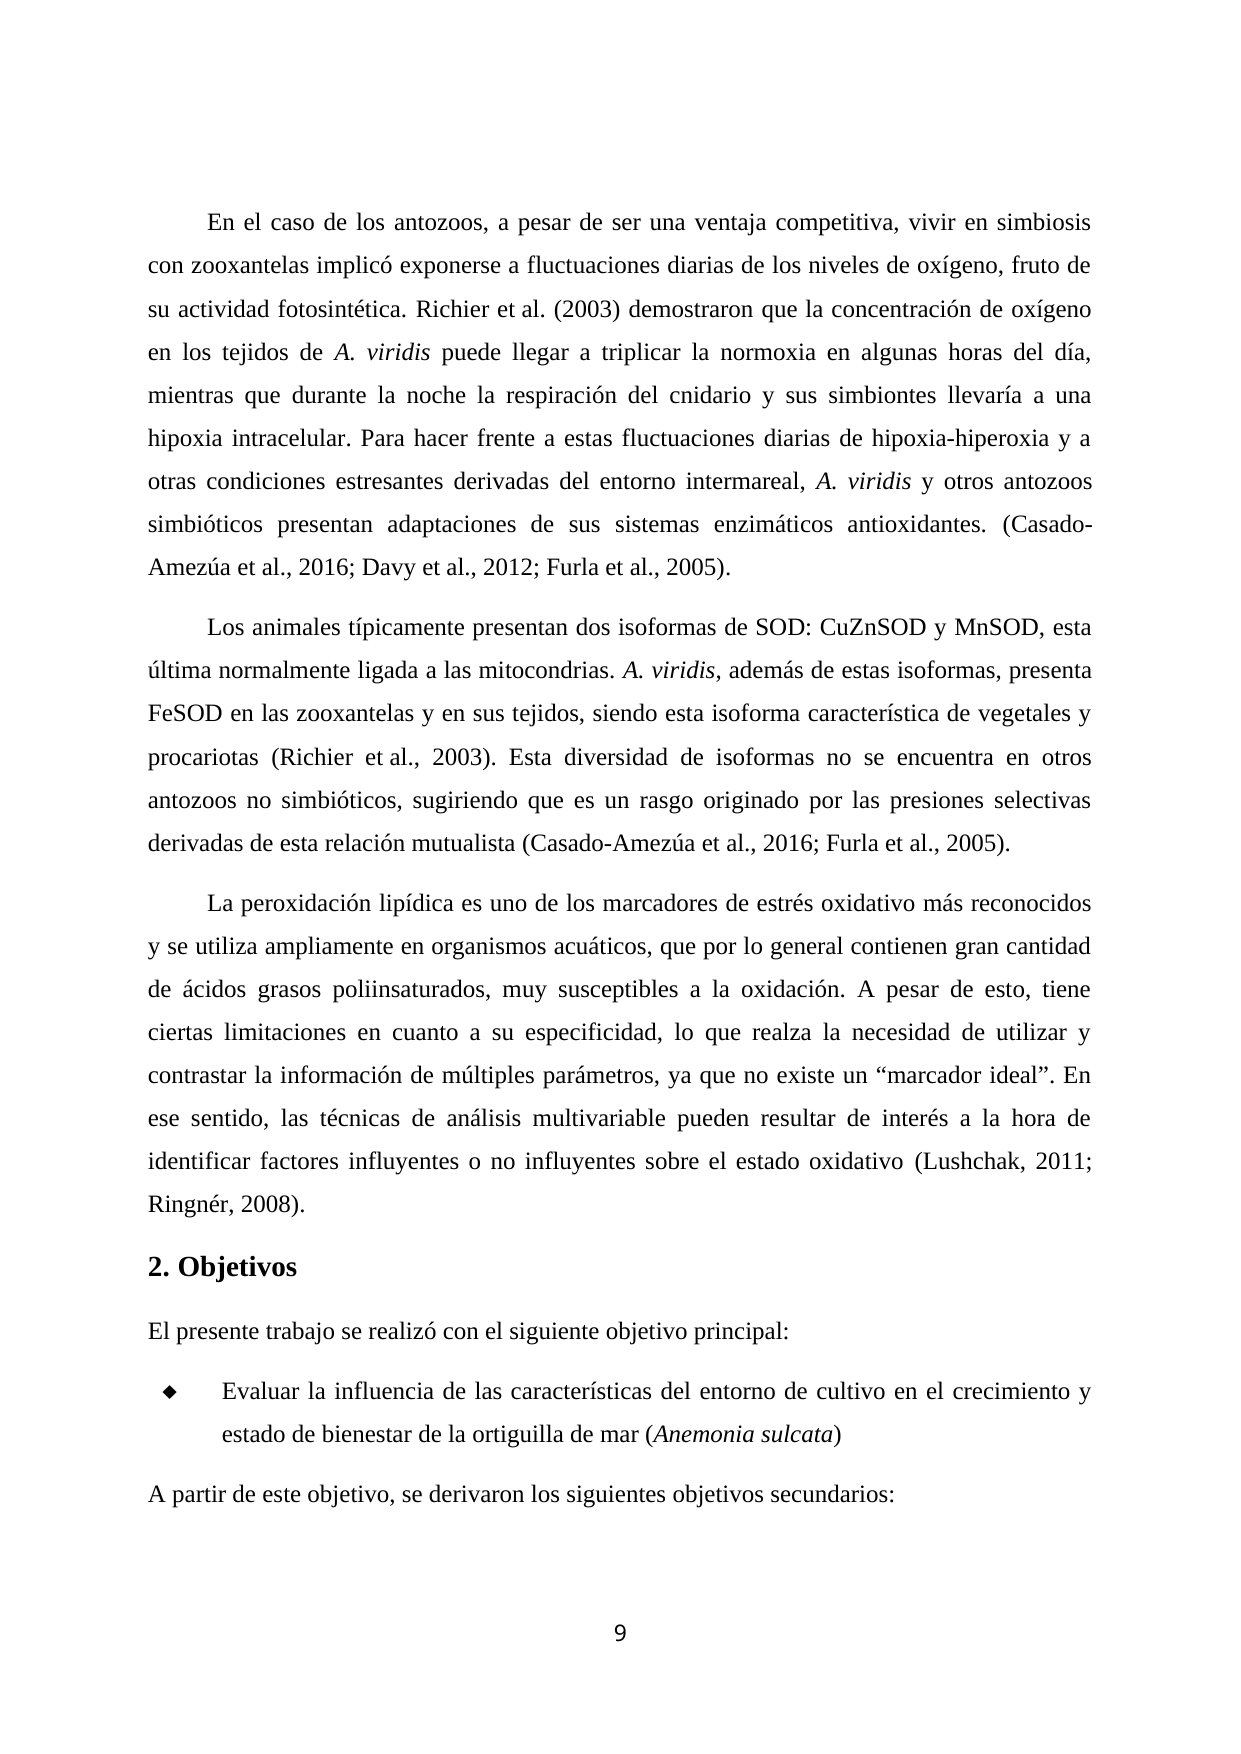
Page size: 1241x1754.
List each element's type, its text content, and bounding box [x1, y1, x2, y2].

text Los animales típicamente presentan dos isoformas de SOD: CuZnSOD y MnSOD, esta última normalmente ligada a las mitocondrias. A. viridis, además de estas isoformas, presenta FeSOD en las zooxantelas y en sus tejidos, siendo esta isoforma característica de vegetales y procariotas . Esta diversidad de isoformas no se encuentra en otros antozoos no simbióticos, sugiriendo que es un rasgo originado por las presiones selectivas derivadas de esta relación mutualista . [148, 612, 1092, 857]
text A partir de este objetivo, se derivaron los siguientes objetivos secundarios: [148, 1479, 1092, 1508]
text La peroxidación lipídica es uno de los marcadores de estrés oxidativo más reconocidos y se utiliza ampliamente en organismos acuáticos, que por lo general contienen gran cantidad de ácidos grasos poliinsaturados, muy susceptibles a la oxidación. A pesar de esto, tiene ciertas limitaciones en cuanto a su especificidad, lo que realza la necesidad de utilizar y contrastar la información de múltiples parámetros, ya que no existe un “marcador ideal”. En ese sentido, las técnicas de análisis multivariable pueden resultar de interés a la hora de identificar factores influyentes o no influyentes sobre el estado oxidativo . [148, 888, 1092, 1218]
text En el caso de los antozoos, a pesar de ser una ventaja competitiva, vivir en simbiosis con zooxantelas implicó exponerse a fluctuaciones diarias de los niveles de oxígeno, fruto de su actividad fotosintética. demostraron que la concentración de oxígeno en los tejidos de A. viridis puede llegar a triplicar la normoxia en algunas horas del día, mientras que durante la noche la respiración del cnidario y sus simbiontes llevaría a una hipoxia intracelular. Para hacer frente a estas fluctuaciones diarias de hipoxia-hiperoxia y a otras condiciones estresantes derivadas del entorno intermareal, A. viridis y otros antozoos simbióticos presentan adaptaciones de sus sistemas enzimáticos antioxidantes. . [148, 207, 1092, 581]
text El presente trabajo se realizó con el siguiente objetivo principal: [148, 1316, 1092, 1345]
list Evaluar la influencia de las características del entorno de cultivo en el crecimiento y estado de bienestar de la ortiguilla de mar (Anemonia sulcata) [162, 1376, 1092, 1448]
list Objetivos [148, 1249, 1092, 1283]
